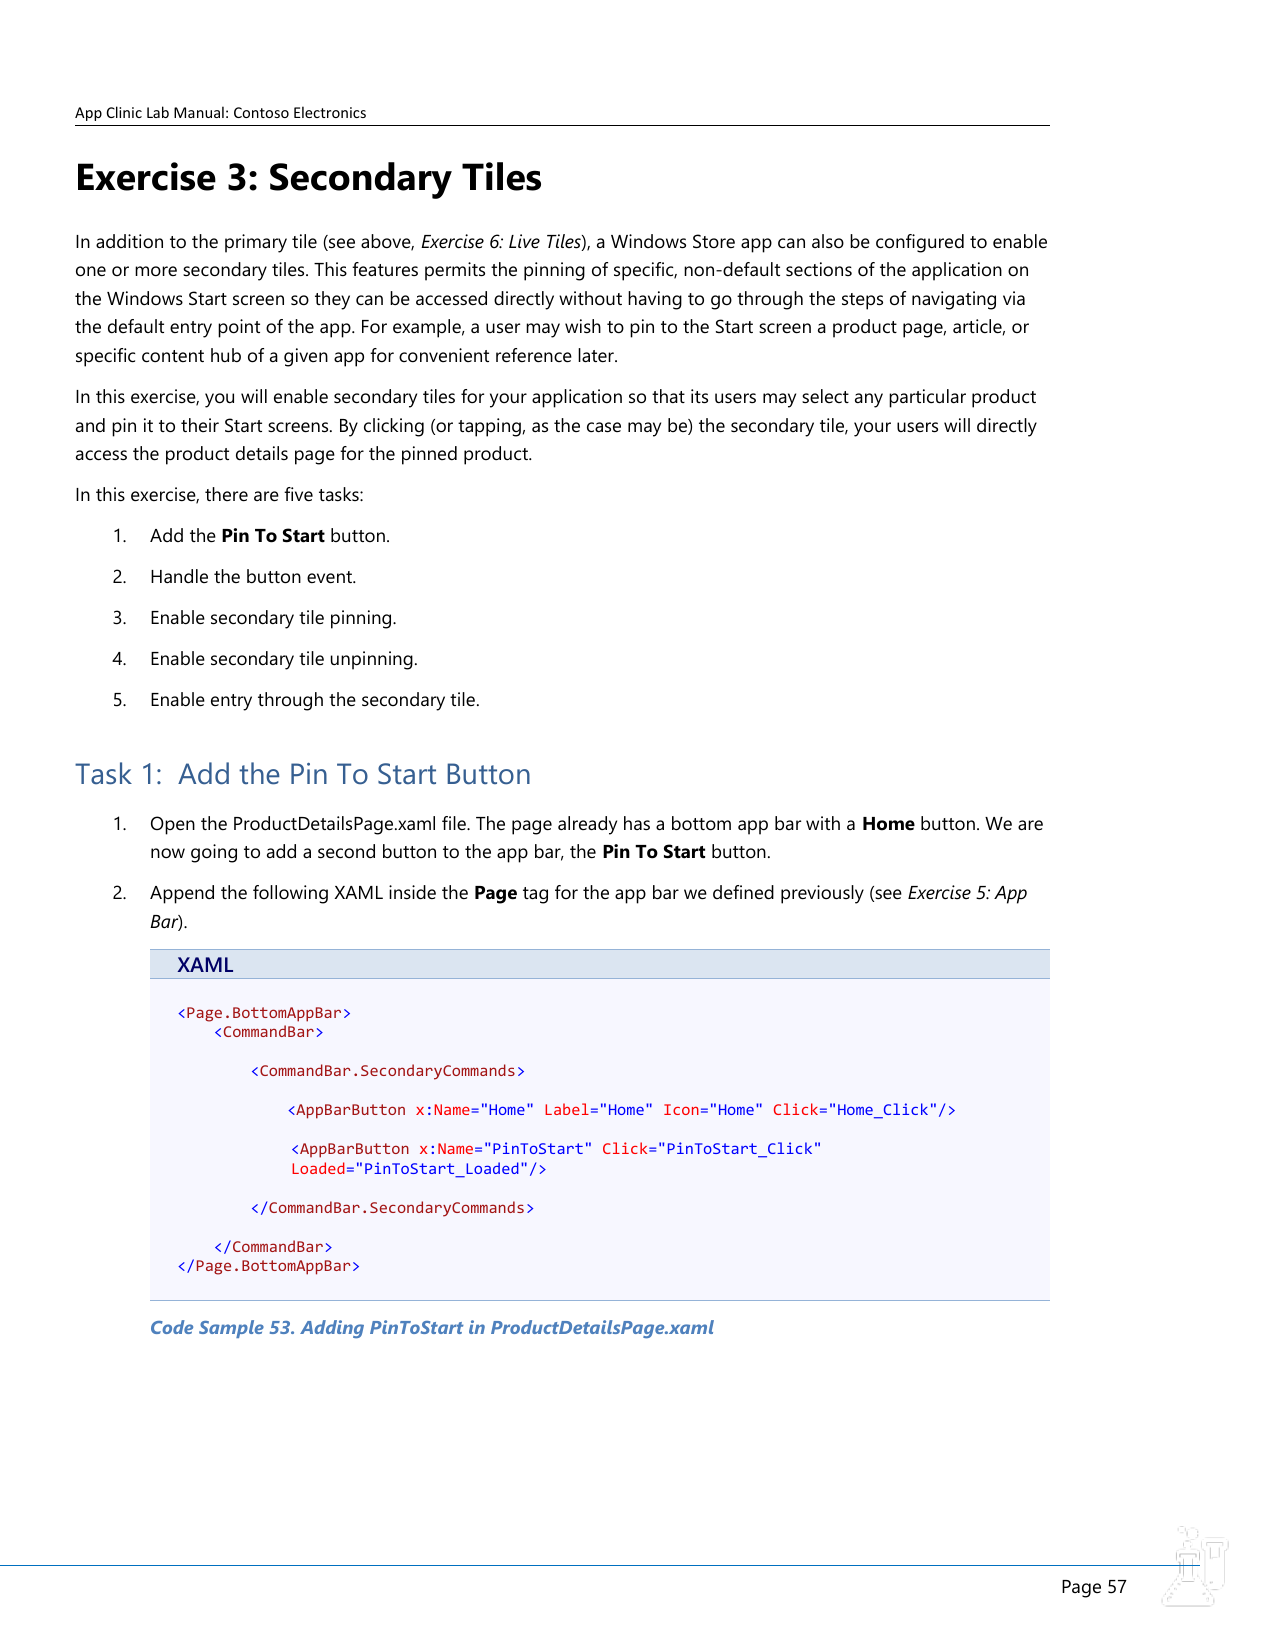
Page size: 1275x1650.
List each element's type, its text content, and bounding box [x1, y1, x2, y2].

list Handle the button event. [112, 563, 1050, 588]
subtitle Exercise 3: Secondary Tiles [75, 150, 1050, 200]
list Enable entry through the secondary tile. [112, 687, 1050, 712]
text In addition to the primary tile (see above, Exercise 6: Live Tiles), a Windows Store app can also be configured to enable one or more secondary tiles. This features permits the pinning of specific, non-default sections of the application on the Windows Start screen so they can be accessed directly without having to go through the steps of navigating via the default entry point of the app. For example, a user may wish to pin to the Start screen a product page, article, or specific content hub of a given app for convenient reference later. [75, 228, 1050, 367]
list Open the ProductDetailsPage.xaml file. The page already has a bottom app bar with a Home button. We are now going to add a second button to the app bar, the Pin To Start button. [112, 810, 1050, 863]
table_cell <Page.BottomAppBar> <CommandBar> <CommandBar.SecondaryCommands> <AppBarButton x:Name="Home" Label="Home" Icon="Home" Click="Home_Click"/> <AppBarButton x:Name="PinToStart" Click="PinToStart_Click" Loaded="PinToStart_Loaded"/> </CommandBar.SecondaryCommands> </CommandBar> </Page.BottomAppBar> [150, 979, 1050, 1300]
list Enable secondary tile unpinning. [112, 646, 1050, 671]
text Code Sample 53. Adding PinToStart in ProductDetailsPage.xaml [75, 1314, 1050, 1339]
subtitle Task 1: Add the Pin To Start Button [75, 753, 1050, 792]
list Append the following XAML inside the Page tag for the app bar we defined previously (see Exercise 5: App Bar). [112, 879, 1050, 933]
list Add the Pin To Start button. [112, 522, 1050, 547]
text In this exercise, there are five tasks: [75, 481, 1050, 506]
table_header XAML [150, 950, 1050, 978]
text In this exercise, you will enable secondary tiles for your application so that its users may select any particular product and pin it to their Start screens. By clicking (or tapping, as the case may be) the secondary tile, your users will directly access the product details page for the pinned product. [75, 383, 1050, 465]
list Enable secondary tile pinning. [112, 604, 1050, 629]
